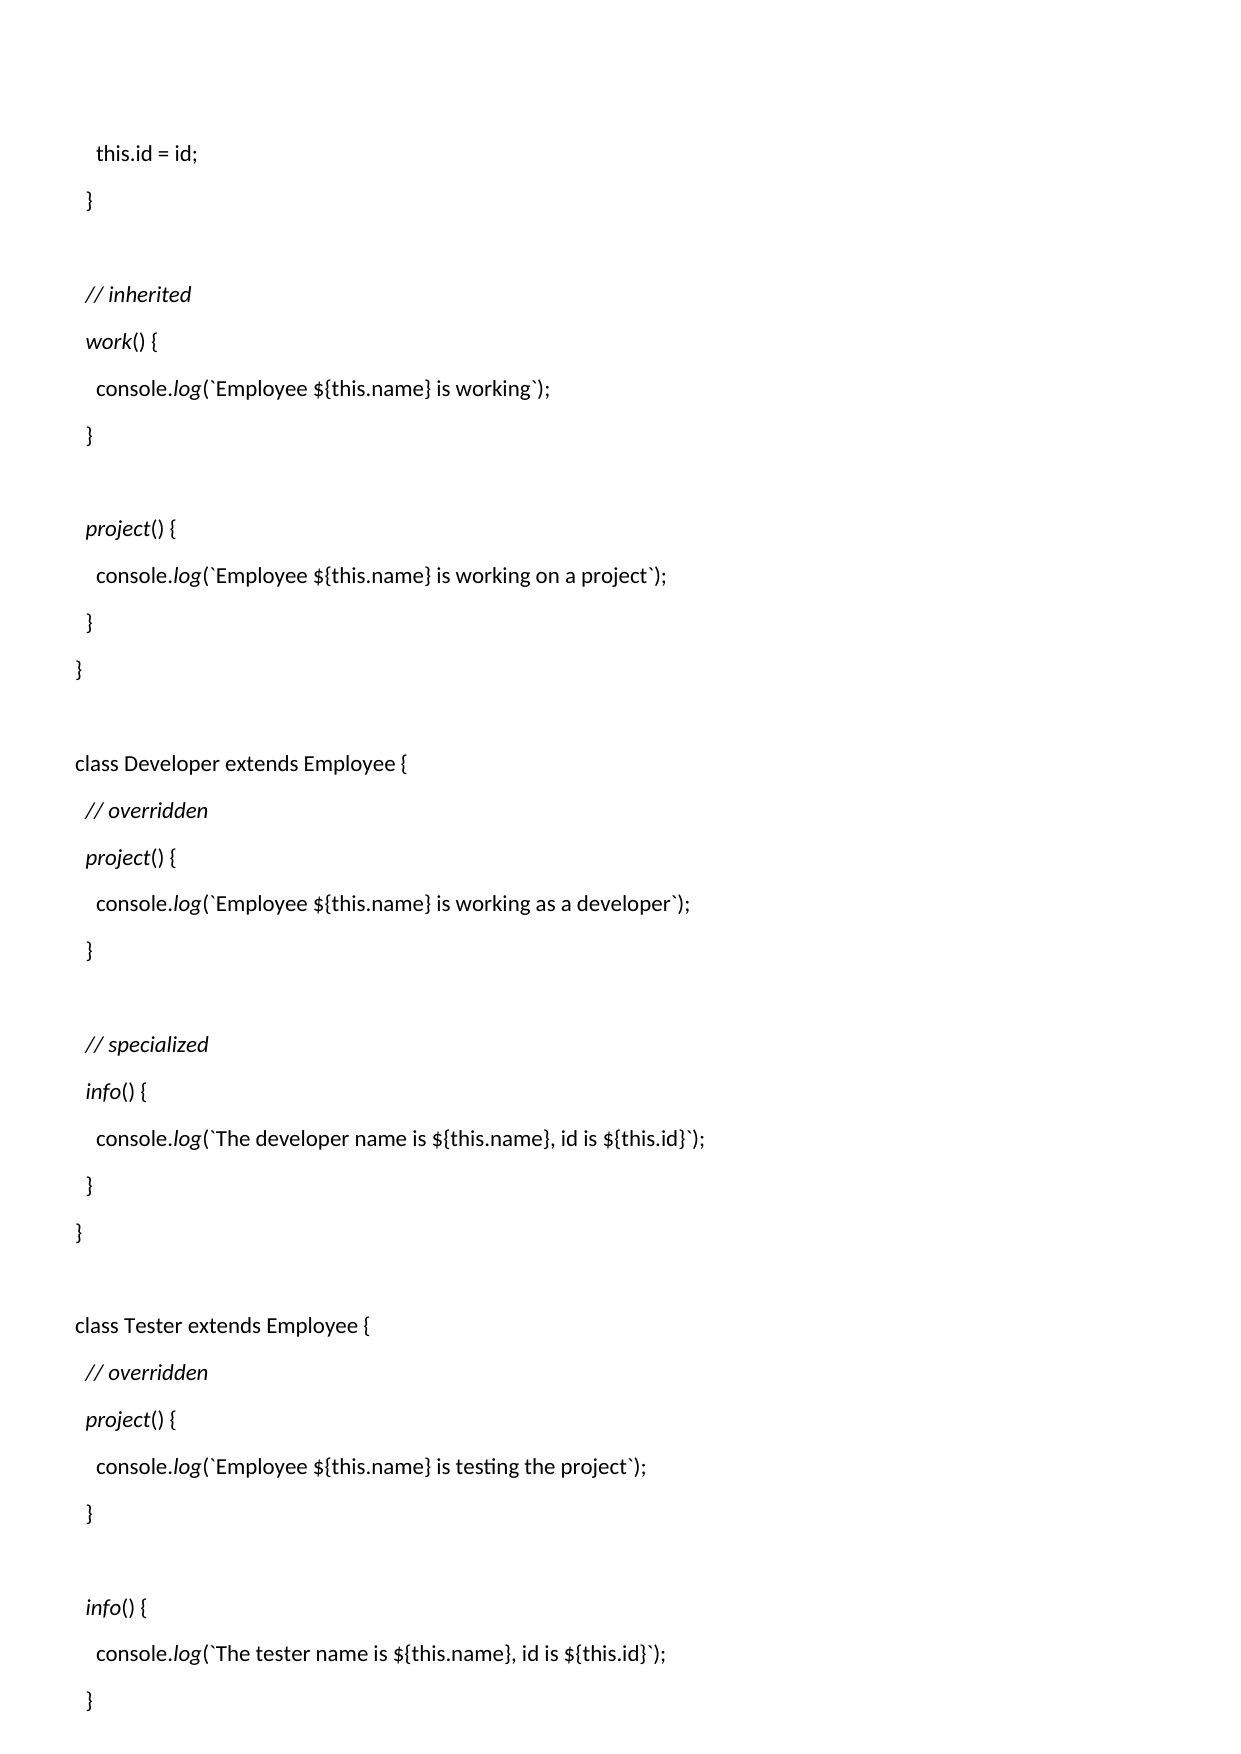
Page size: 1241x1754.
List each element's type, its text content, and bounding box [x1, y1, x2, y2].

text } [75, 1171, 1154, 1199]
text info() { [75, 1593, 1154, 1621]
text console.log(`The developer name is ${this.name}, id is ${this.id}`); [75, 1124, 1154, 1152]
text } [75, 1499, 1154, 1527]
text // overridden [75, 1358, 1154, 1386]
text // specialized [75, 1030, 1154, 1058]
text project() { [75, 1405, 1154, 1433]
text console.log(`Employee ${this.name} is testing the project`); [75, 1452, 1154, 1480]
text } [75, 608, 1154, 636]
text console.log(`Employee ${this.name} is working as a developer`); [75, 889, 1154, 918]
text } [75, 421, 1154, 449]
text work() { [75, 327, 1154, 355]
text } [75, 1686, 1154, 1714]
text console.log(`Employee ${this.name} is working on a project`); [75, 561, 1154, 589]
text info() { [75, 1077, 1154, 1105]
text // inherited [75, 280, 1154, 308]
text // overridden [75, 796, 1154, 824]
text } [75, 936, 1154, 964]
text } [75, 1218, 1154, 1246]
text console.log(`Employee ${this.name} is working`); [75, 374, 1154, 402]
text class Developer extends Employee { [75, 749, 1154, 777]
text class Tester extends Employee { [75, 1311, 1154, 1339]
text this.id = id; [75, 139, 1154, 168]
text } [75, 655, 1154, 683]
text project() { [75, 843, 1154, 871]
text } [75, 186, 1154, 214]
text project() { [75, 514, 1154, 543]
text console.log(`The tester name is ${this.name}, id is ${this.id}`); [75, 1639, 1154, 1668]
